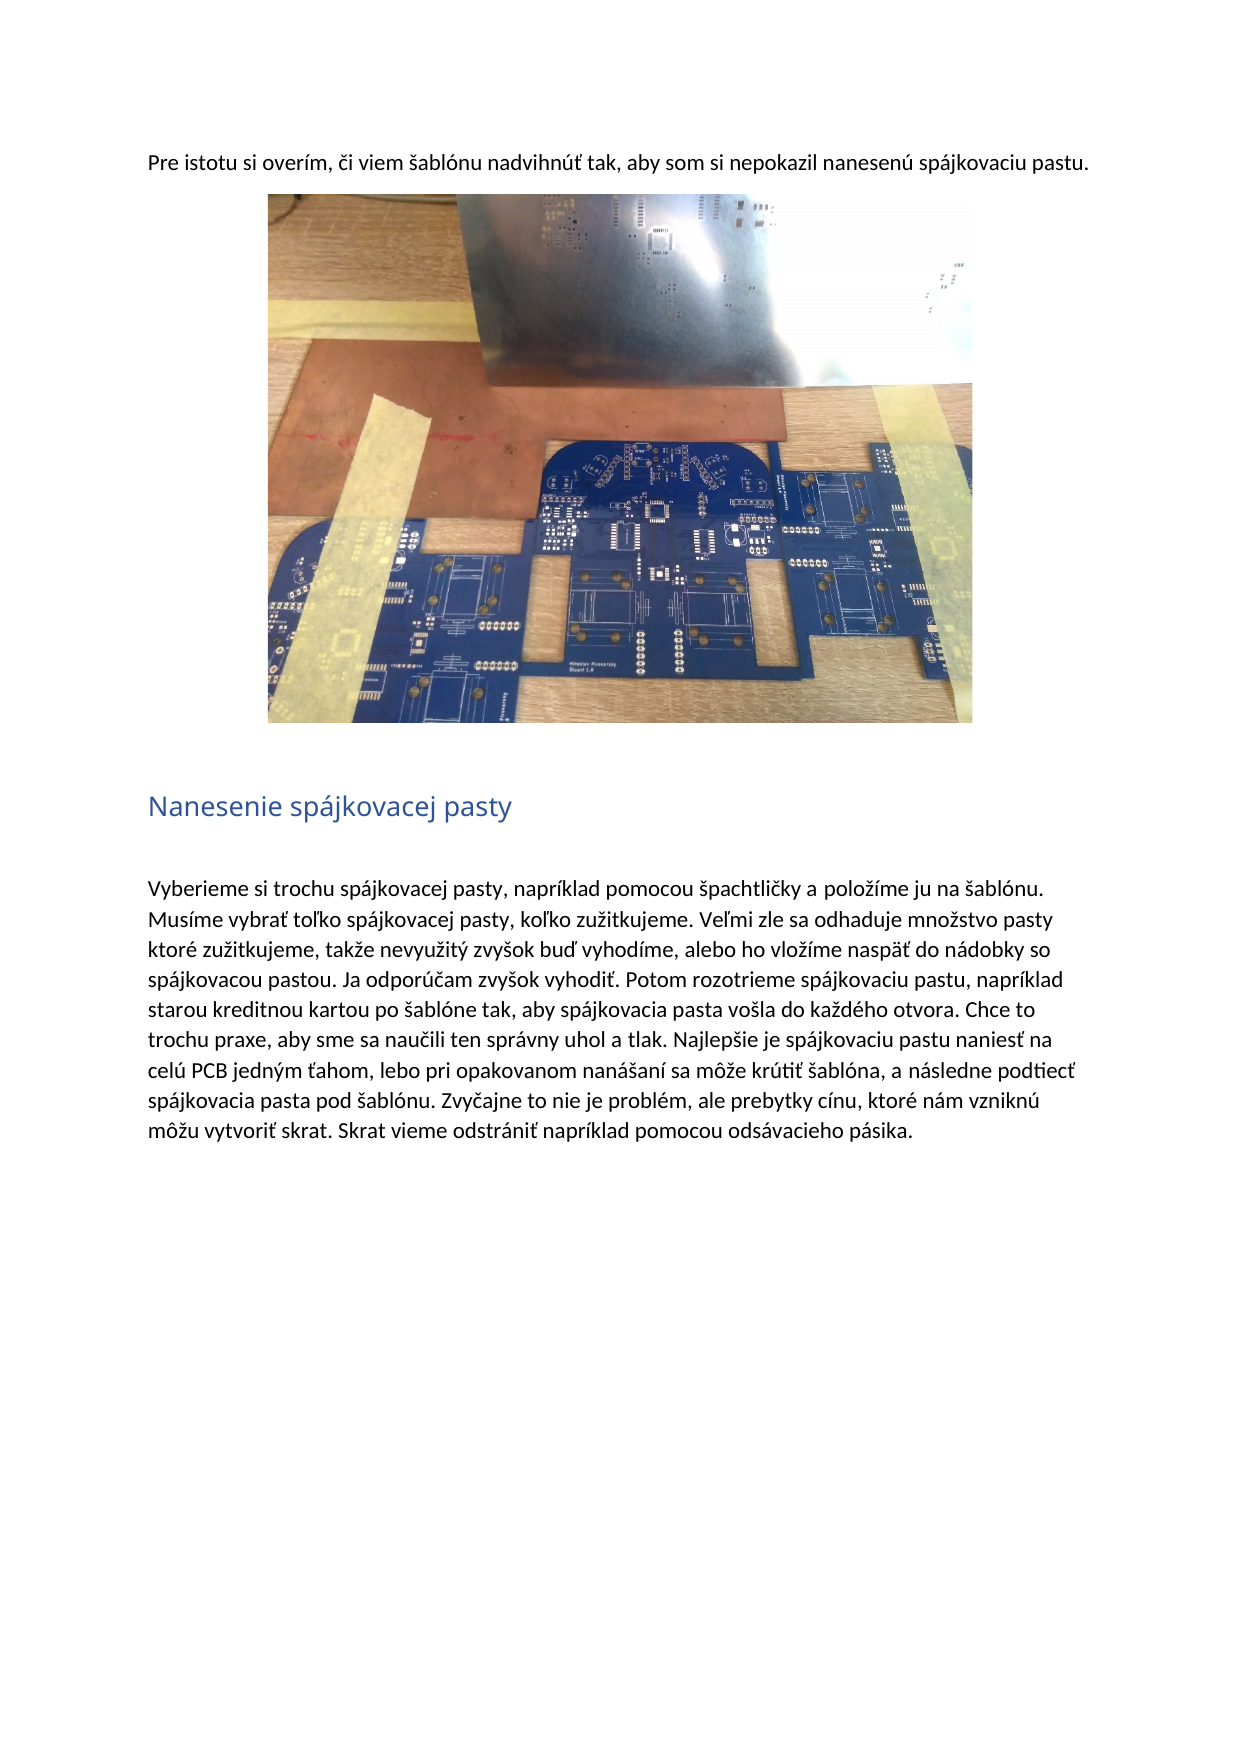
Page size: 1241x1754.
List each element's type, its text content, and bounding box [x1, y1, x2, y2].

picture [267, 194, 973, 723]
subtitle Nanesenie spájkovacej pasty [148, 788, 1093, 825]
text Vyberieme si trochu spájkovacej pasty, napríklad pomocou špachtličky a položíme ju na šablónu. Musíme vybrať toľko spájkovacej pasty, koľko zužitkujeme. Veľmi zle sa odhaduje množstvo pasty ktoré zužitkujeme, takže nevyužitý zvyšok buď vyhodíme, alebo ho vložíme naspäť do nádobky so spájkovacou pastou. Ja odporúčam zvyšok vyhodiť. Potom rozotrieme spájkovaciu pastu, napríklad starou kreditnou kartou po šablóne tak, aby spájkovacia pasta vošla do každého otvora. Chce to trochu praxe, aby sme sa naučili ten správny uhol a tlak. Najlepšie je spájkovaciu pastu naniesť na celú PCB jedným ťahom, lebo pri opakovanom nanášaní sa môže krútiť šablóna, a následne podtiecť spájkovacia pasta pod šablónu. Zvyčajne to nie je problém, ale prebytky cínu, ktoré nám vzniknú môžu vytvoriť skrat. Skrat vieme odstrániť napríklad pomocou odsávacieho pásika. [148, 874, 1093, 1144]
text Pre istotu si overím, či viem šablónu nadvihnúť tak, aby som si nepokazil nanesenú spájkovaciu pastu. [148, 148, 1093, 176]
